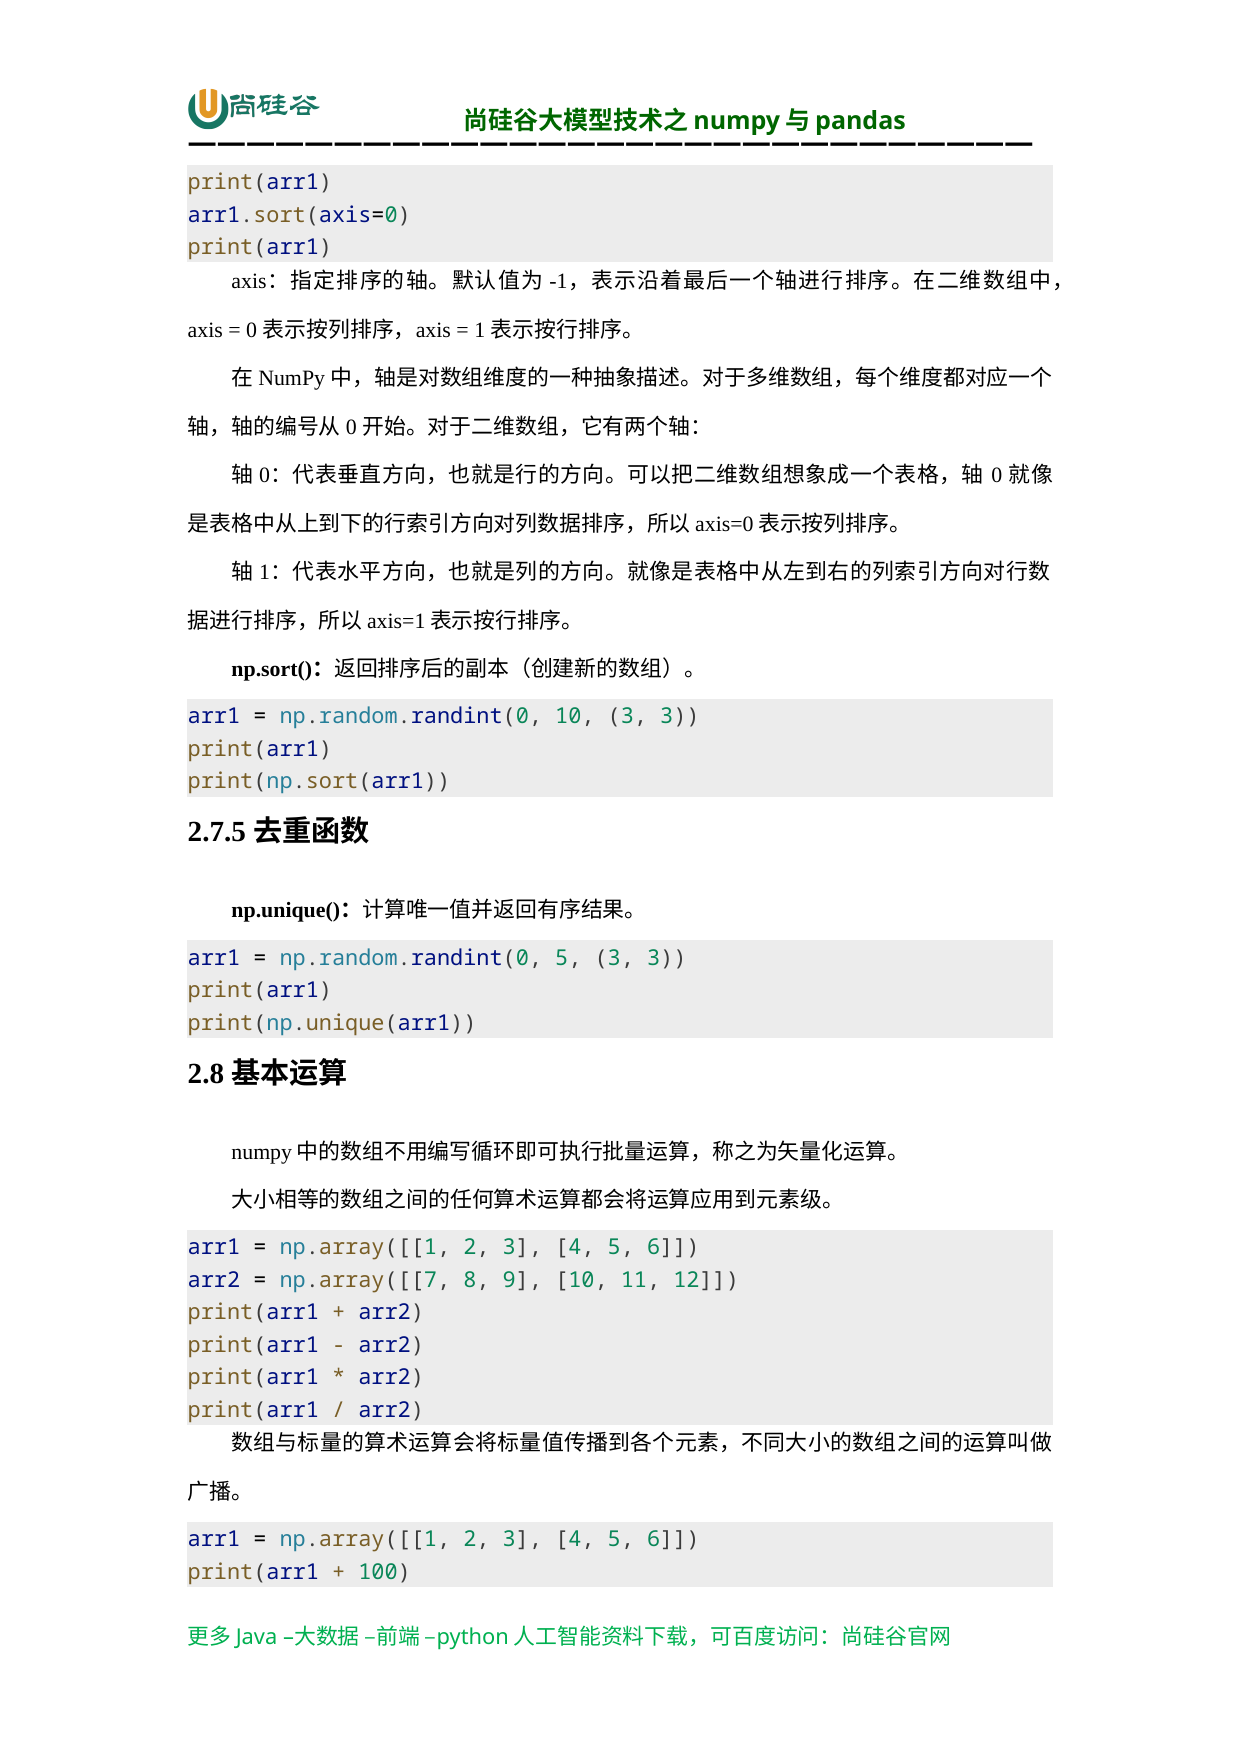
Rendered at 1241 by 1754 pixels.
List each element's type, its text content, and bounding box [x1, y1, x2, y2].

text arr1 = np.array([[1, 2, 3], [4, 5, 6]]) [187, 1522, 1053, 1554]
text np.unique()：计算唯一值并返回有序结果。 [187, 892, 1053, 924]
text arr1 = np.random.randint(0, 10, (3, 3)) [187, 699, 1053, 732]
text arr2 = np.array([[7, 8, 9], [10, 11, 12]]) [187, 1262, 1053, 1295]
text arr1 = np.array([[1, 2, 3], [4, 5, 6]]) [187, 1230, 1053, 1262]
text print(arr1) [187, 165, 1053, 197]
text print(arr1) [187, 230, 1053, 262]
text np.sort()：返回排序后的副本（创建新的数组）。 [187, 651, 1053, 683]
text 基本运算 [187, 1038, 1053, 1103]
text 大小相等的数组之间的任何算术运算都会将运算应用到元素级。 [187, 1182, 1053, 1214]
text 去重函数 [187, 797, 1053, 862]
text print(arr1 / arr2) [187, 1392, 1053, 1425]
text arr1.sort(axis=0) [187, 197, 1053, 230]
text print(arr1 - arr2) [187, 1327, 1053, 1360]
text 在 NumPy 中，轴是对数组维度的一种抽象描述。对于多维数组，每个维度都对应一个轴，轴的编号从 0 开始。对于二维数组，它有两个轴： [187, 359, 1053, 441]
text 轴 0：代表垂直方向，也就是行的方向。可以把二维数组想象成一个表格，轴 0 就像是表格中从上到下的行索引方向对列数据排序，所以axis=0表示按列排序。 [187, 457, 1053, 538]
text print(arr1 + 100) [187, 1554, 1053, 1587]
text numpy中的数组不用编写循环即可执行批量运算，称之为矢量化运算。 [187, 1133, 1053, 1166]
text axis：指定排序的轴。默认值为 -1，表示沿着最后一个轴进行排序。在二维数组中，axis = 0 表示按列排序，axis = 1 表示按行排序。 [187, 262, 1053, 344]
picture [187, 88, 321, 130]
text print(arr1 + arr2) [187, 1295, 1053, 1327]
text print(np.unique(arr1)) [187, 1005, 1053, 1038]
text 数组与标量的算术运算会将标量值传播到各个元素，不同大小的数组之间的运算叫做广播。 [187, 1425, 1053, 1506]
text arr1 = np.random.randint(0, 5, (3, 3)) [187, 940, 1053, 973]
text print(arr1) [187, 973, 1053, 1005]
text 轴 1：代表水平方向，也就是列的方向。就像是表格中从左到右的列索引方向对行数据进行排序，所以axis=1表示按行排序。 [187, 554, 1053, 635]
text print(arr1 * arr2) [187, 1360, 1053, 1392]
text print(arr1) [187, 732, 1053, 764]
text print(np.sort(arr1)) [187, 764, 1053, 797]
